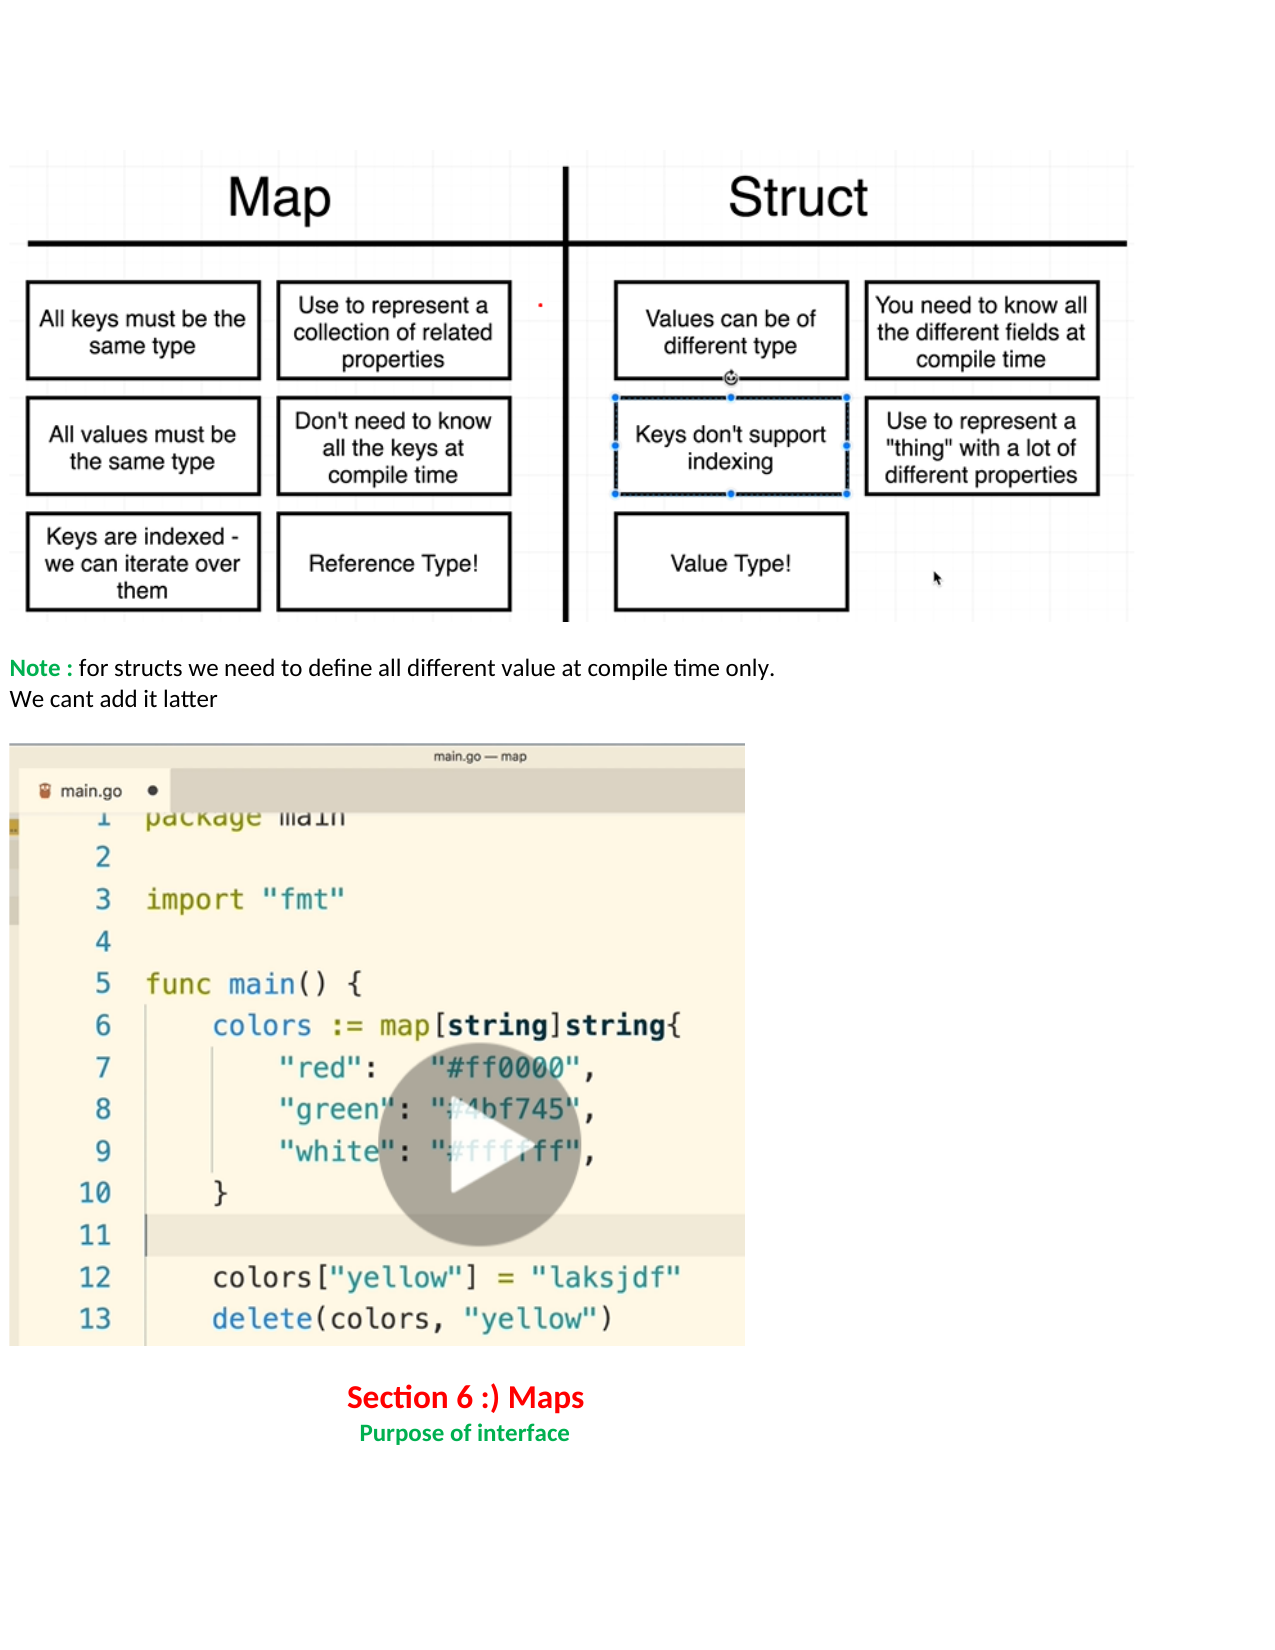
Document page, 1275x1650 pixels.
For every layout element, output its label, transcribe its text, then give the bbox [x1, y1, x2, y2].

text Note : for structs we need to define all different value at compile time only. [9, 652, 1125, 683]
text Purpose of interface [122, 1417, 1125, 1448]
picture [9, 150, 1135, 622]
picture [9, 743, 745, 1346]
text Section 6 :) Maps [347, 1377, 1125, 1417]
text We cant add it latter [9, 683, 1125, 713]
